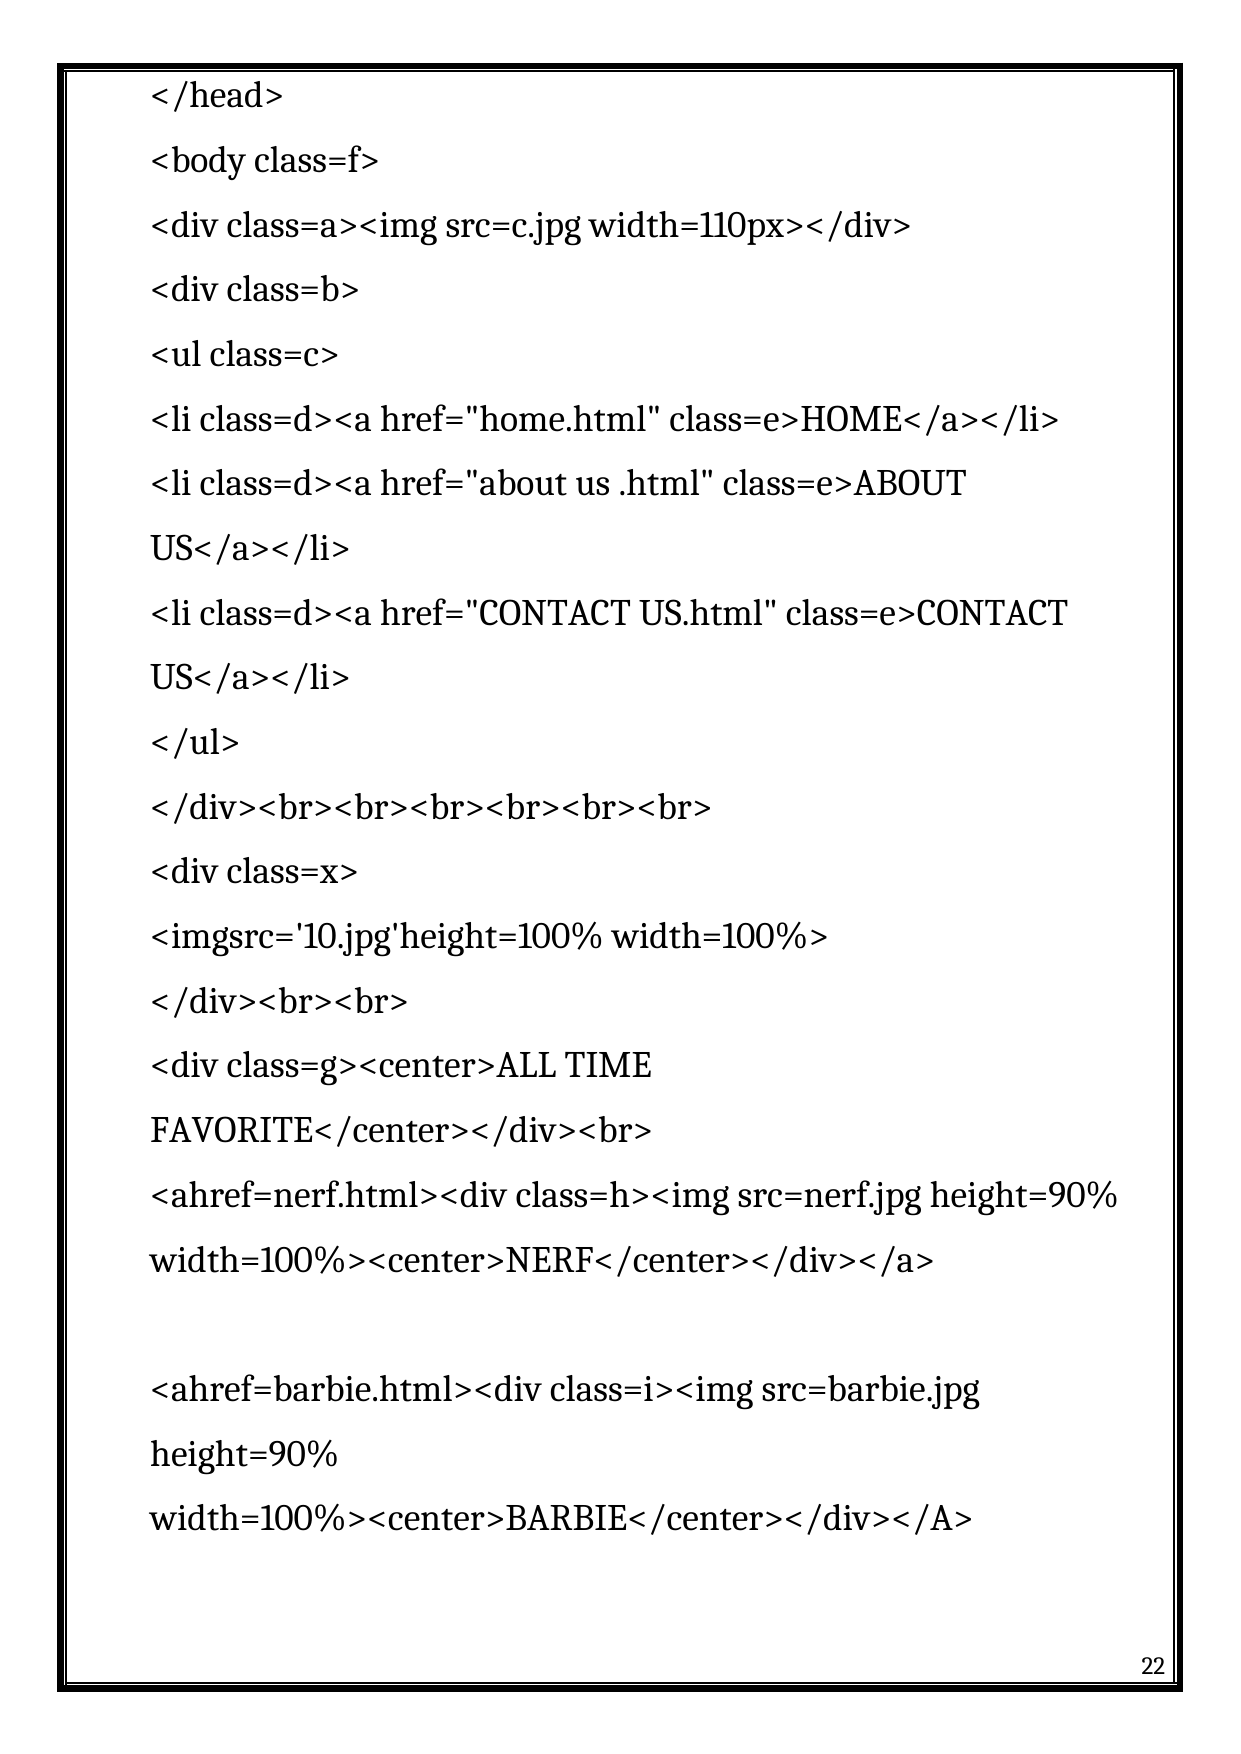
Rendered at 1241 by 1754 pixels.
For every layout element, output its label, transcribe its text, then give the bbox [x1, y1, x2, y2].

text </div><br><br> [150, 979, 1126, 1023]
text <div class=b> [150, 268, 1126, 311]
text <ahref=nerf.html><div class=h><img src=nerf.jpg height=90% width=100%><center>NERF</center></div></a> [150, 1173, 1126, 1281]
text <li class=d><a href="CONTACT US.html" class=e>CONTACT US</a></li> [150, 591, 1126, 699]
text </div><br><br><br><br><br><br> [150, 785, 1126, 828]
text <div class=x> [150, 850, 1126, 893]
text <div class=g><center>ALL TIME FAVORITE</center></div><br> [150, 1044, 1126, 1152]
text <ul class=c> [150, 333, 1126, 376]
text <imgsrc='10.jpg'height=100% width=100%> [150, 915, 1126, 958]
text </ul> [150, 721, 1126, 764]
text <li class=d><a href="home.html" class=e>HOME</a></li> [150, 397, 1126, 440]
text <li class=d><a href="about us .html" class=e>ABOUT US</a></li> [150, 462, 1126, 570]
text </head> [150, 74, 1126, 117]
text <ahref=barbie.html><div class=i><img src=barbie.jpg height=90% width=100%><center>BARBIE</center></div></A> [150, 1368, 1126, 1540]
text <div class=a><img src=c.jpg width=110px></div> [150, 203, 1126, 246]
text <body class=f> [150, 138, 1126, 182]
